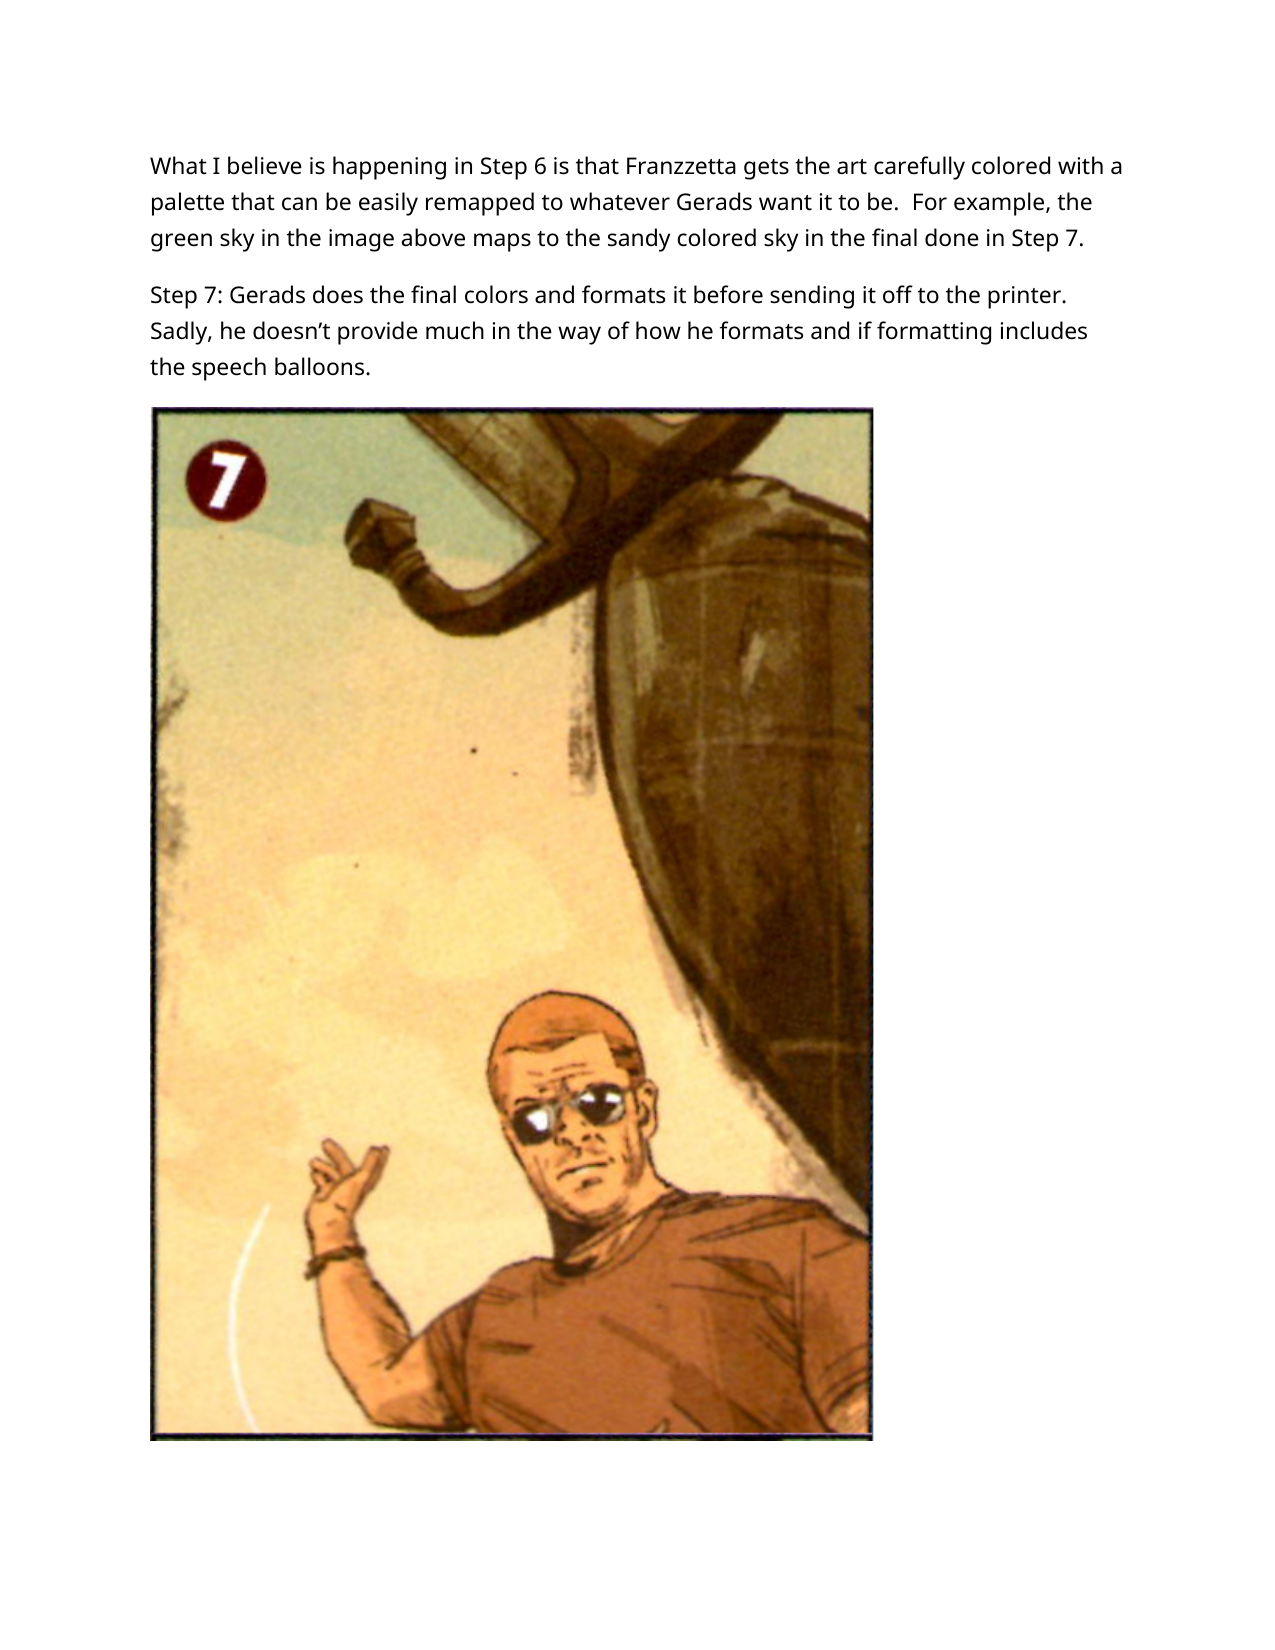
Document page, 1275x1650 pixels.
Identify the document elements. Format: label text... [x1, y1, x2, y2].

picture [150, 407, 874, 1441]
text Step 7: Gerads does the final colors and formats it before sending it off to the printer. Sadly, he doesn’t provide much in the way of how he formats and if formatting includes the speech balloons. [150, 279, 1125, 382]
text What I believe is happening in Step 6 is that Franzzetta gets the art carefully colored with a palette that can be easily remapped to whatever Gerads want it to be. For example, the green sky in the image above maps to the sandy colored sky in the final done in Step 7. [150, 150, 1125, 253]
